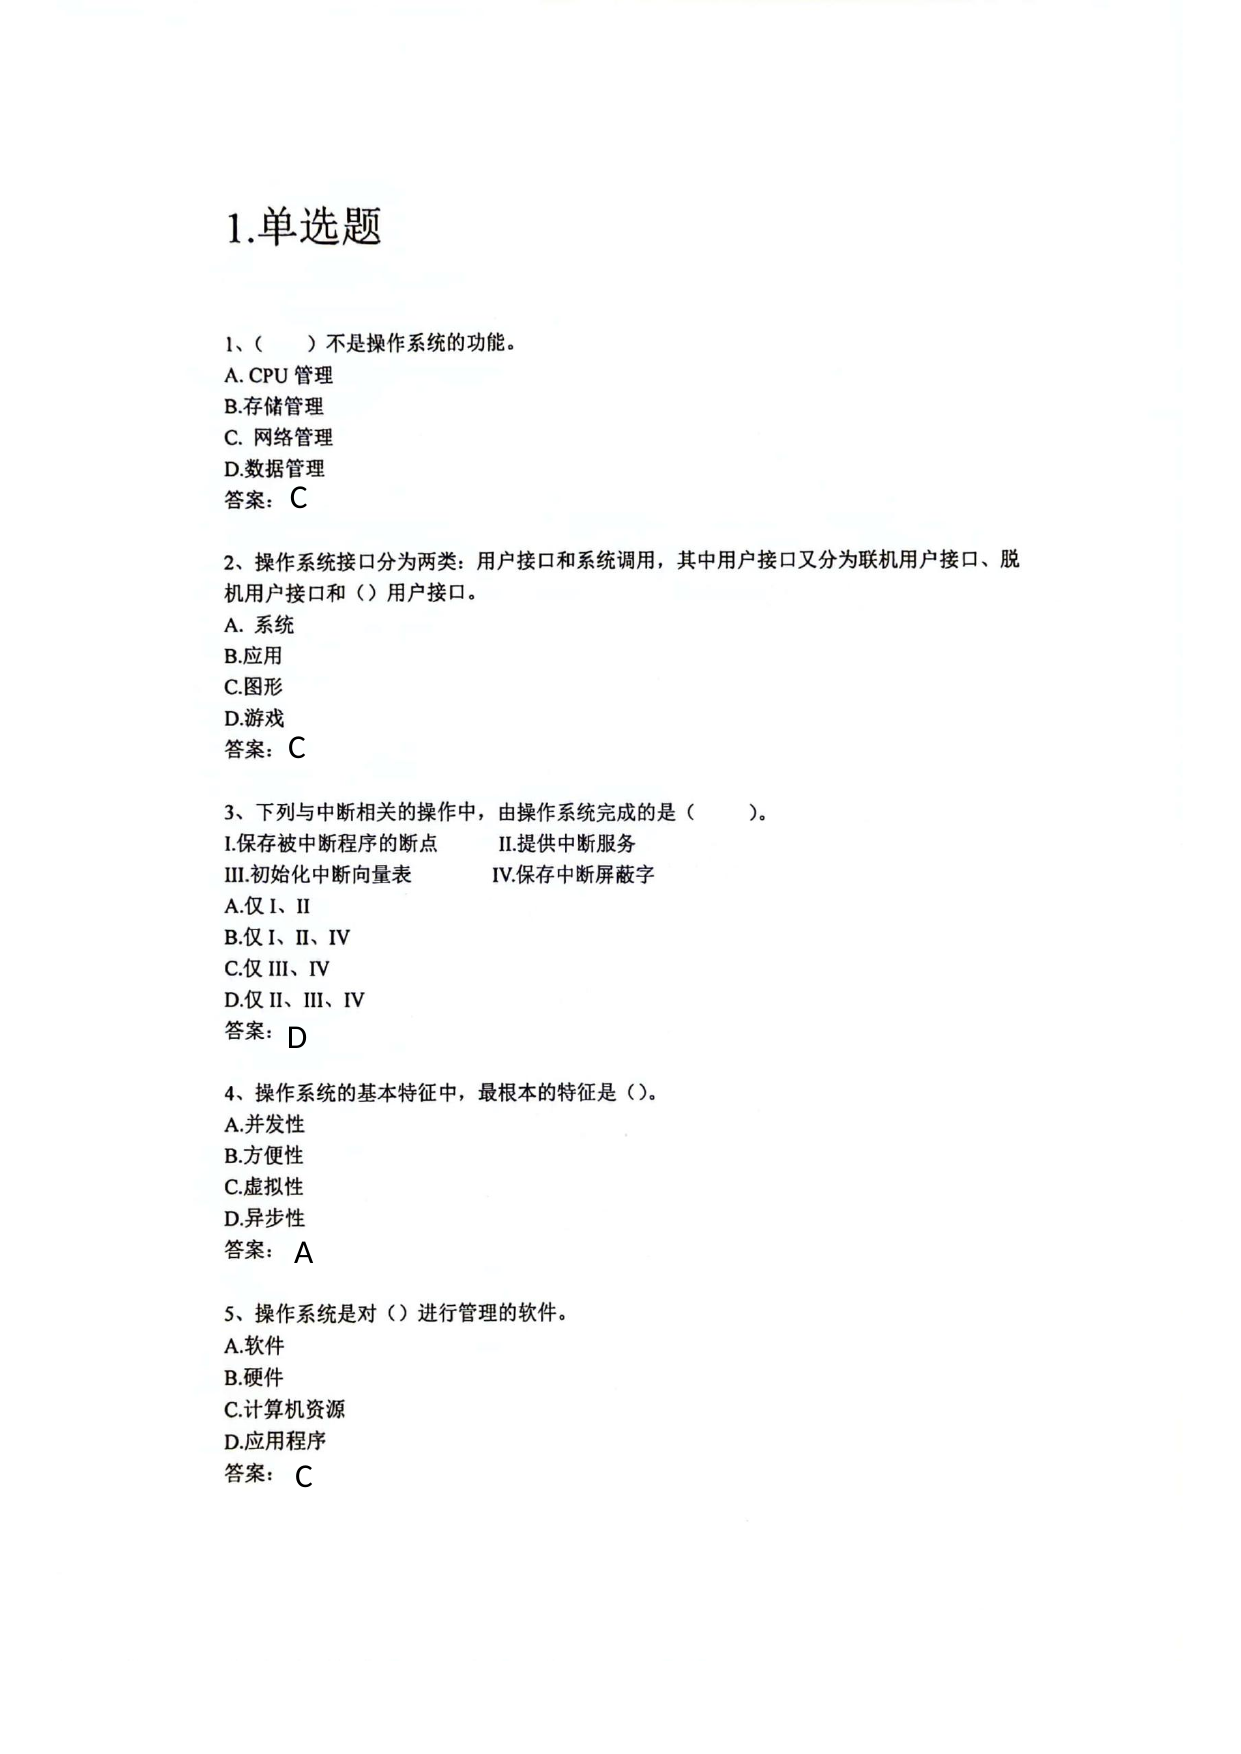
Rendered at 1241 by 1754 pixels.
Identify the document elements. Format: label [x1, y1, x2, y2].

picture [56, 0, 1183, 1661]
